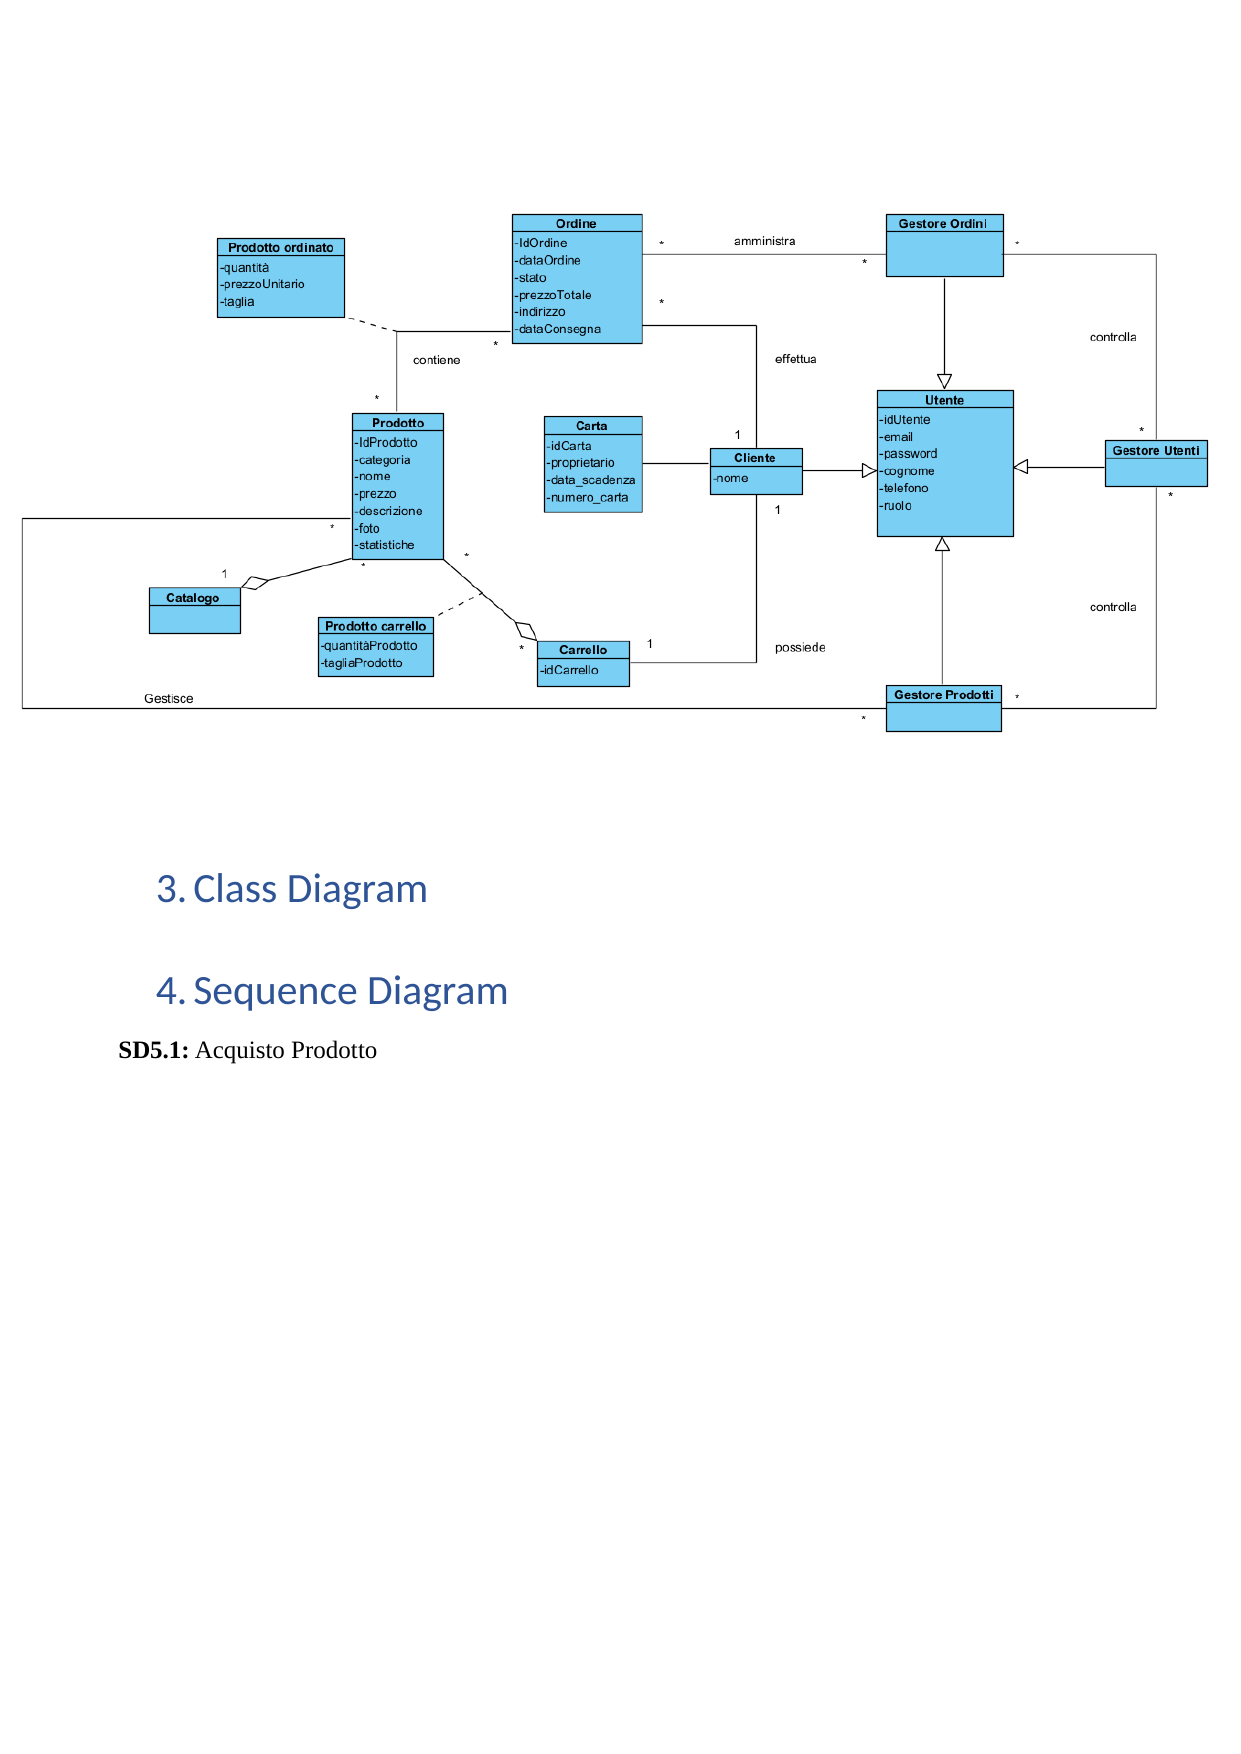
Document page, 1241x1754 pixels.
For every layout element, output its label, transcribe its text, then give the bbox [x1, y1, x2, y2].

text SD5.1: Acquisto Prodotto [118, 1036, 1122, 1064]
list Sequence Diagram [156, 964, 1122, 1015]
subtitle Class Diagram [156, 862, 1122, 913]
picture [1, 211, 1209, 738]
